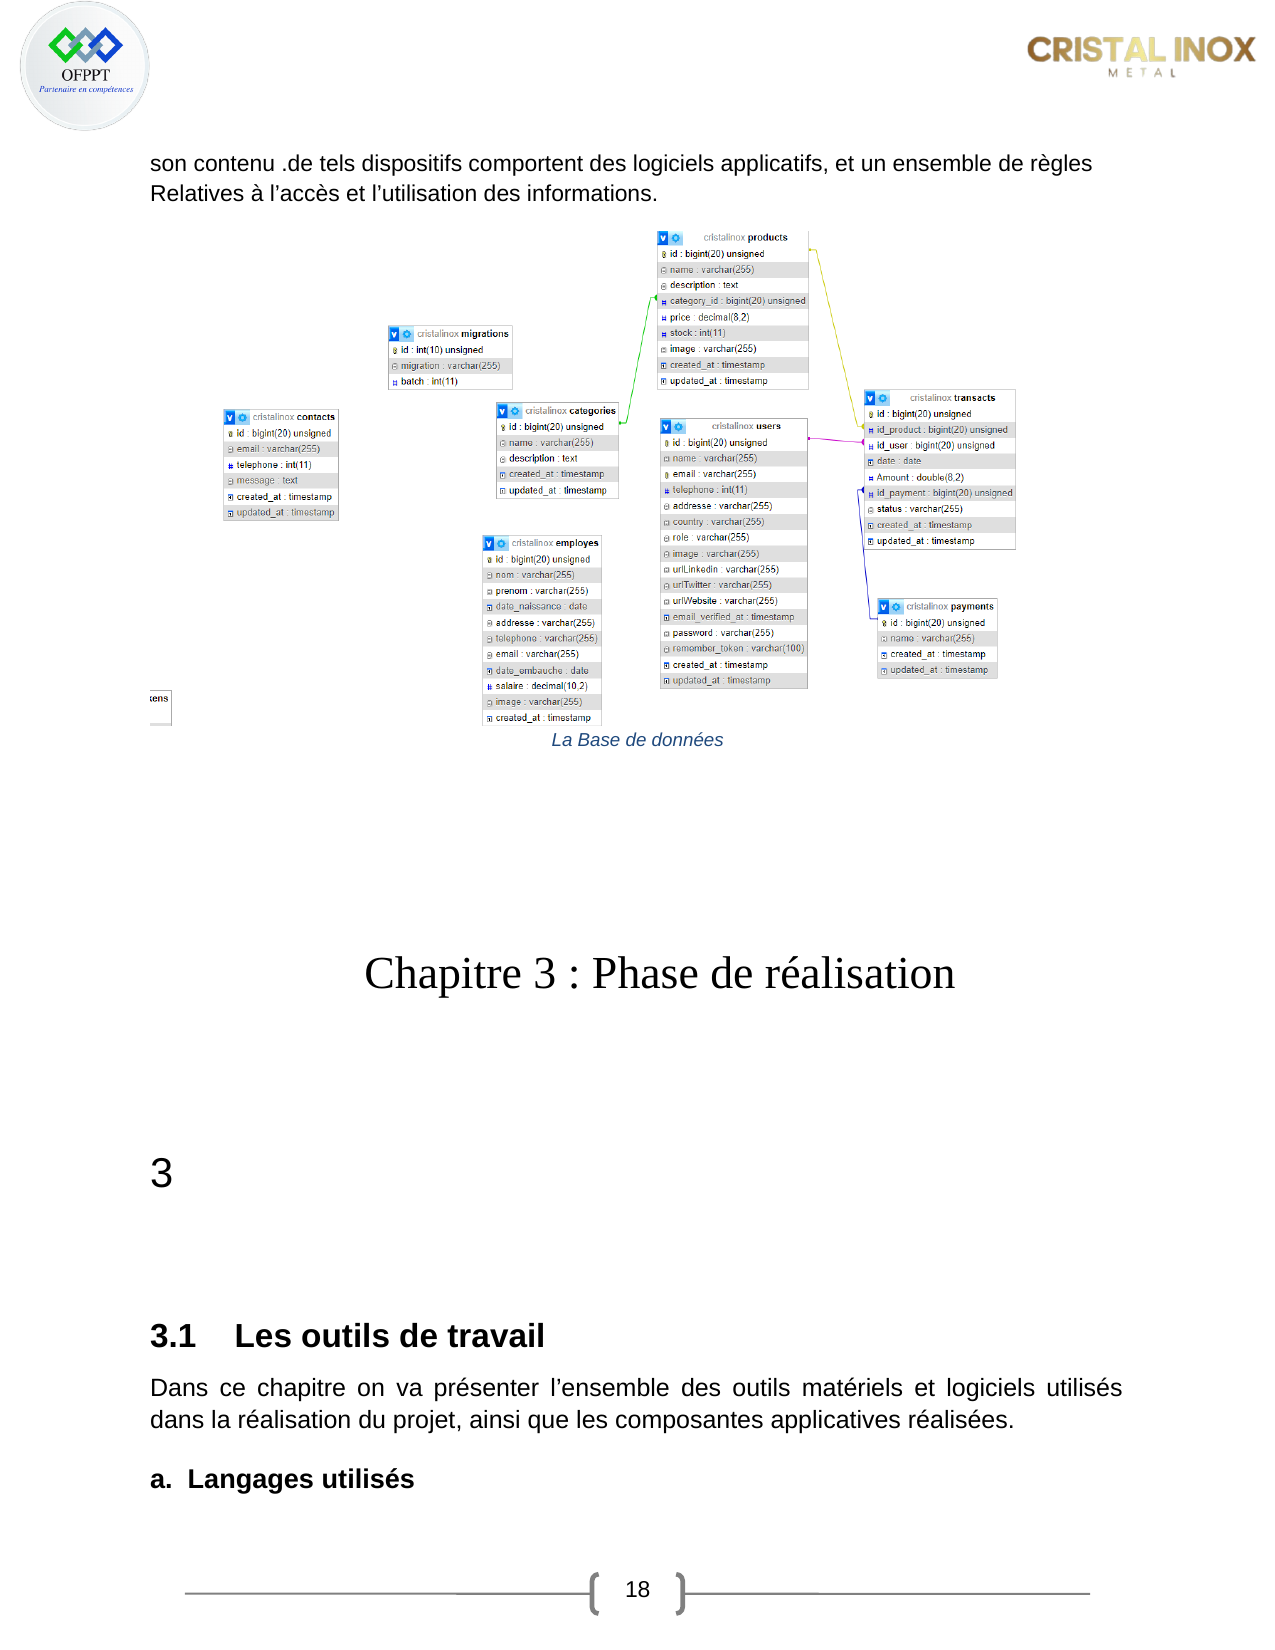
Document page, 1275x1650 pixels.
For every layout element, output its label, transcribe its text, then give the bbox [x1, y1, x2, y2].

text La Base de données [150, 729, 1125, 751]
text Dans ce chapitre on va présenter l’ensemble des outils matériels et logiciels utilisés dans la réalisation du projet, ainsi que les composantes applicatives réalisées. [150, 1372, 1125, 1434]
picture [18, 0, 150, 132]
list Langages utilisés [150, 1463, 1125, 1495]
subtitle Chapitre 3 : Phase de réalisation [195, 946, 1125, 999]
text Relatives à l’accès et l’utilisation des informations. [150, 180, 1125, 207]
picture [968, 0, 1275, 174]
picture [150, 231, 1125, 726]
text son contenu .de tels dispositifs comportent des logiciels applicatifs, et un ensemble de règles [150, 150, 1125, 176]
subtitle Les outils de travail [150, 1316, 1125, 1354]
